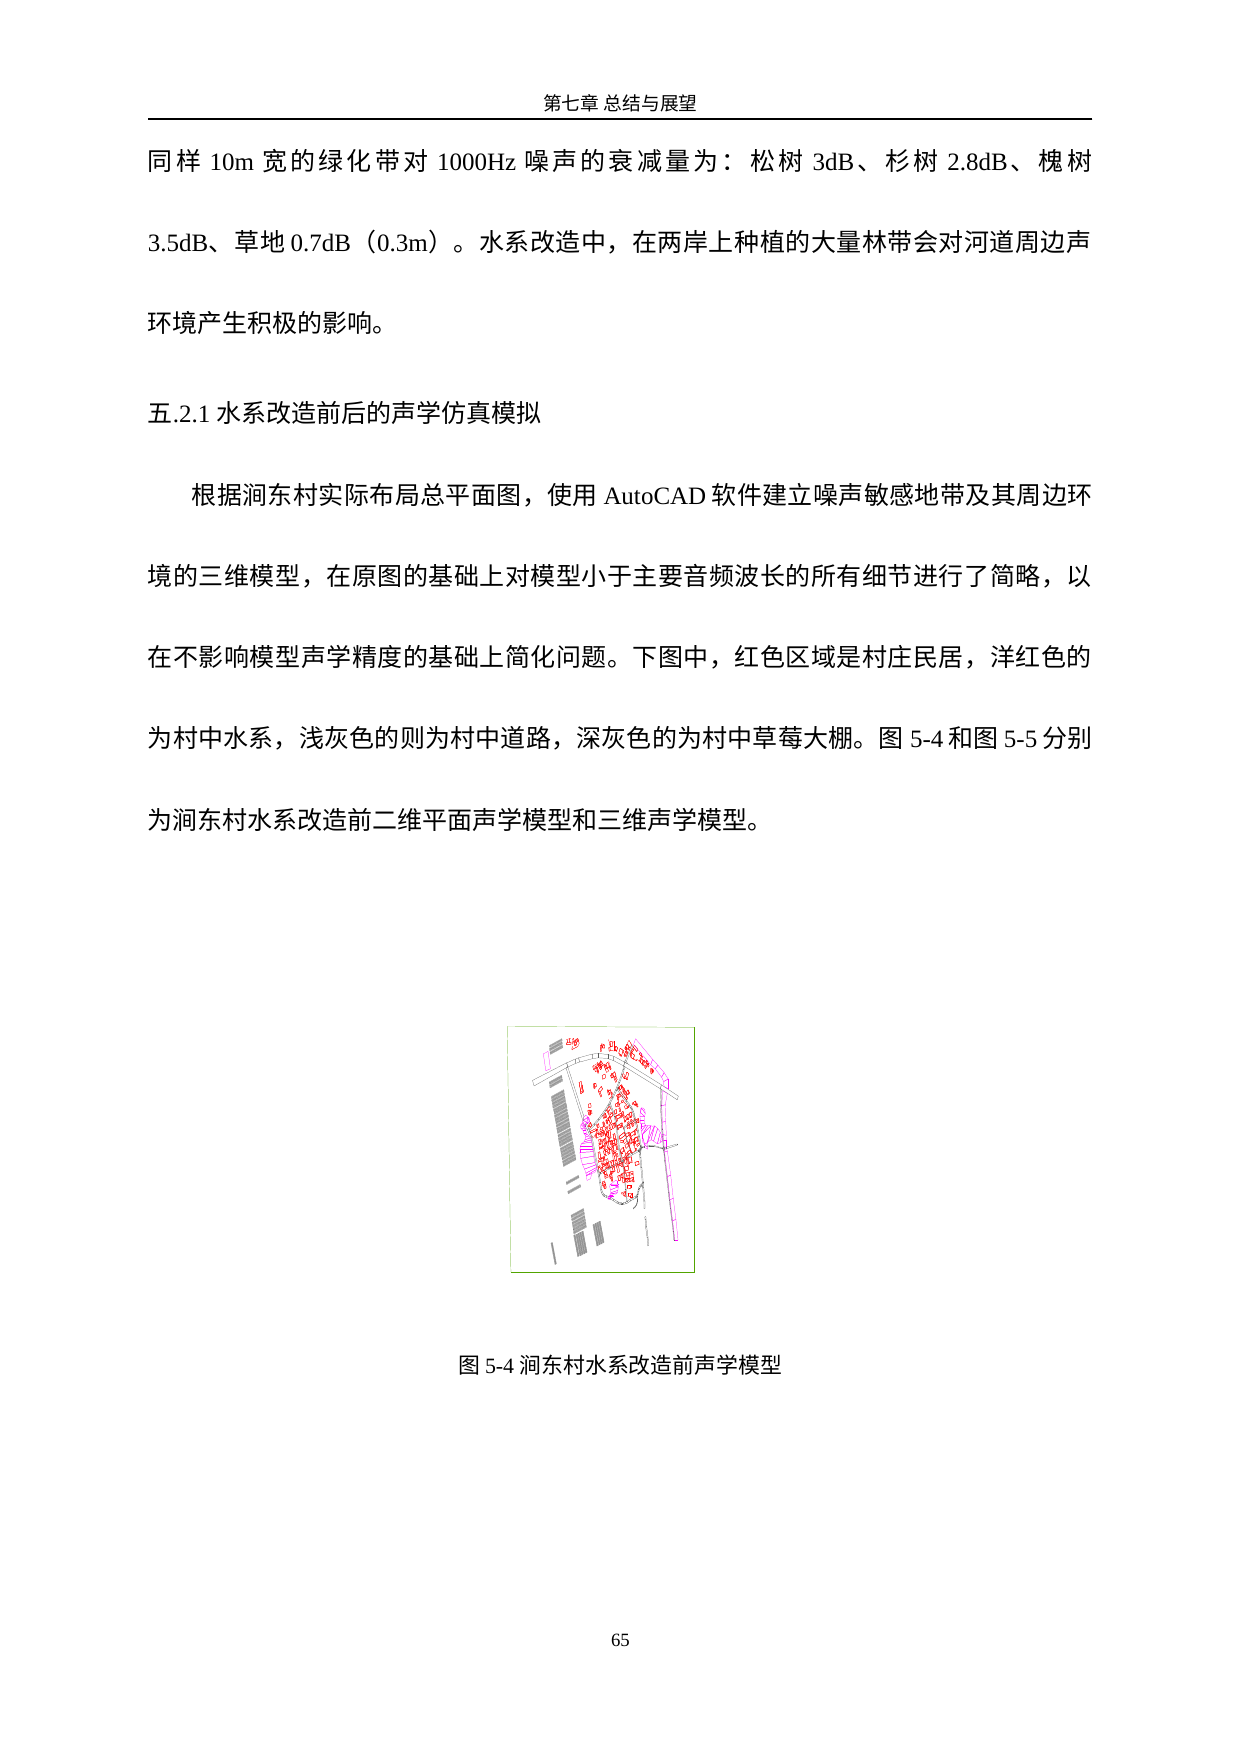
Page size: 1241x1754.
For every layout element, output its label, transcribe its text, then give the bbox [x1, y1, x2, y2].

text 图5-4 涧东村水系改造前声学模型 [148, 1347, 1092, 1380]
text 根据涧东村实际布局总平面图，使用AutoCAD软件建立噪声敏感地带及其周边环境的三维模型，在原图的基础上对模型小于主要音频波长的所有细节进行了简略，以在不影响模型声学精度的基础上简化问题。下图中，红色区域是村庄民居，洋红色的为村中水系，浅灰色的则为村中道路，深灰色的为村中草莓大棚。图5-4和图5-5分别为涧东村水系改造前二维平面声学模型和三维声学模型。 [148, 461, 1092, 851]
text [148, 127, 1092, 354]
text 水系改造前后的声学仿真模拟 [148, 379, 1092, 444]
